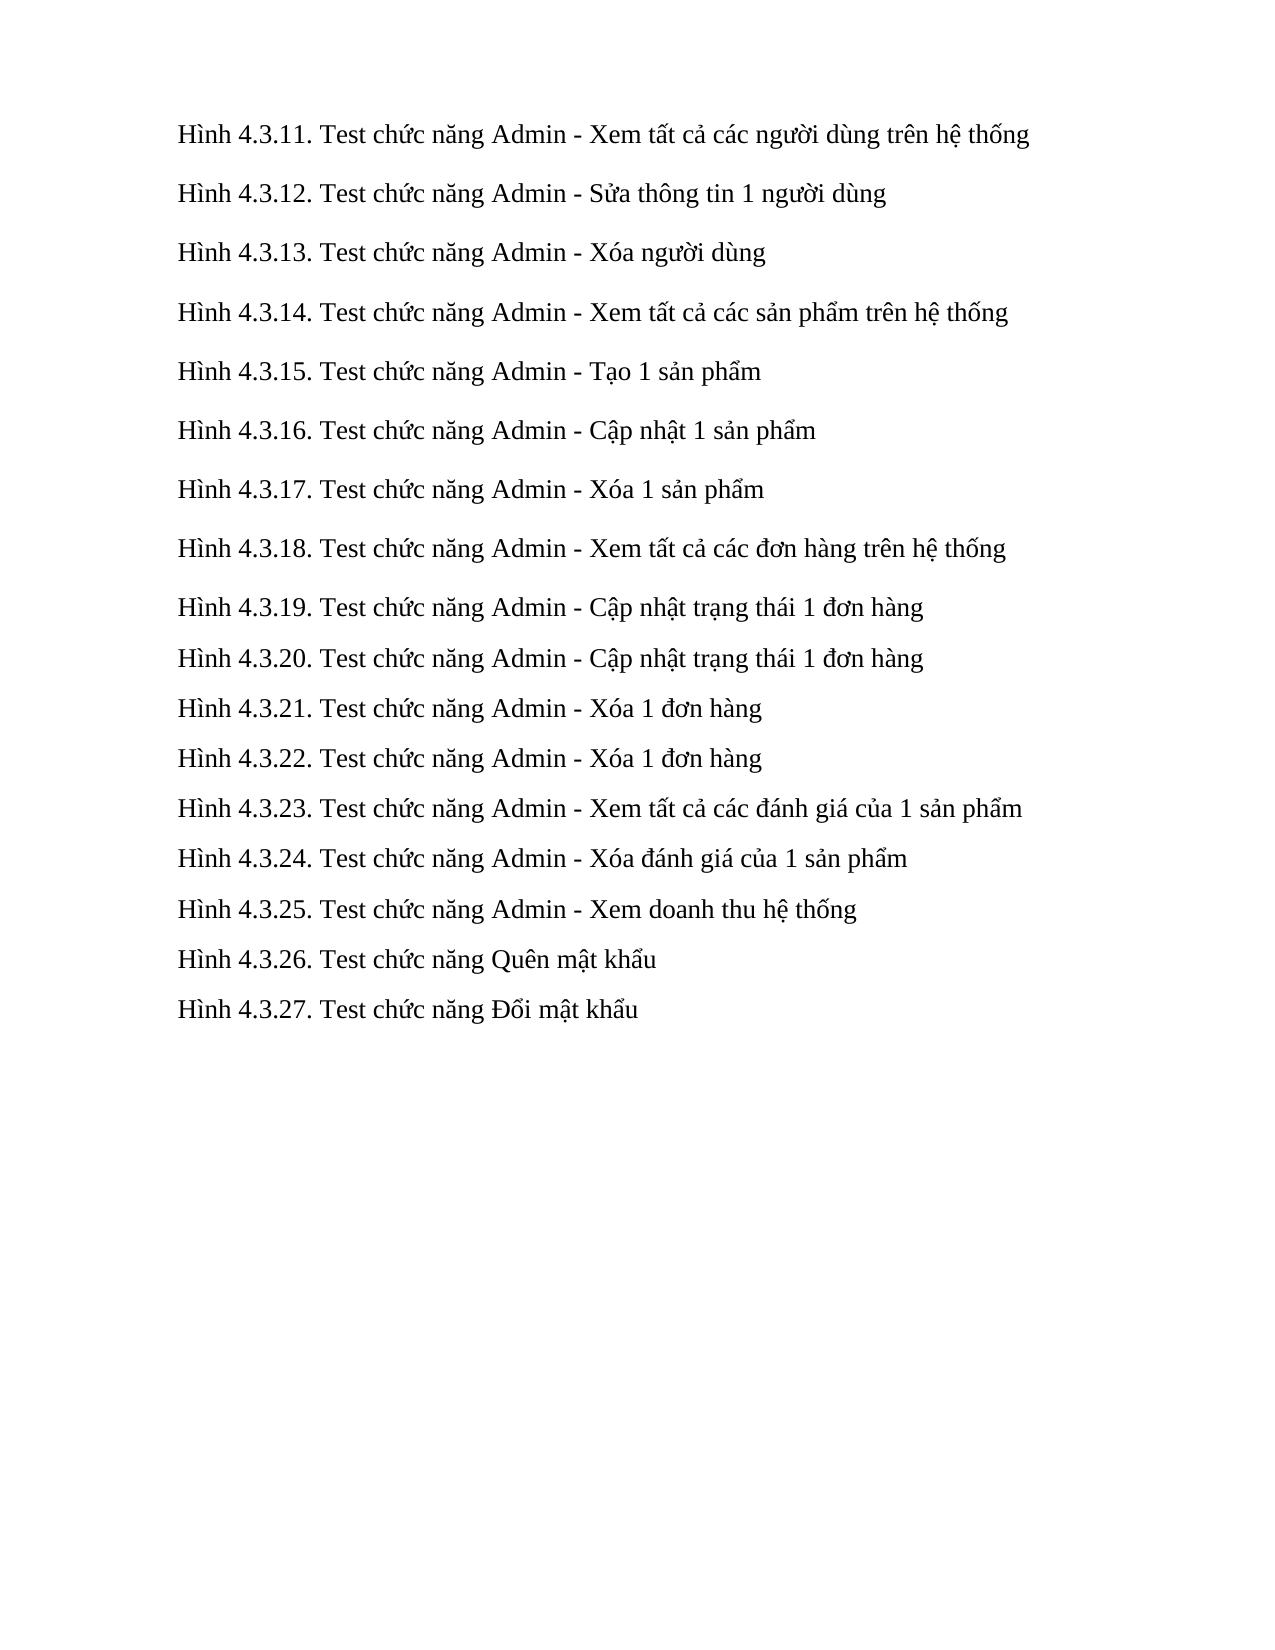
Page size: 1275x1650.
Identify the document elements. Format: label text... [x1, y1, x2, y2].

text Hình 4.3.21. Test chức năng Admin - Xóa 1 đơn hàng [177, 692, 1157, 723]
text Hình 4.3.27. Test chức năng Đổi mật khẩu [177, 993, 1157, 1024]
text Hình 4.3.20. Test chức năng Admin - Cập nhật trạng thái 1 đơn hàng [177, 642, 1157, 673]
text Hình 4.3.17. Test chức năng Admin - Xóa 1 sản phẩm [177, 473, 1157, 504]
text Hình 4.3.15. Test chức năng Admin - Tạo 1 sản phẩm [177, 355, 1157, 386]
text Hình 4.3.25. Test chức năng Admin - Xem doanh thu hệ thống [177, 893, 1157, 924]
text Hình 4.3.16. Test chức năng Admin - Cập nhật 1 sản phẩm [177, 414, 1157, 445]
text Hình 4.3.12. Test chức năng Admin - Sửa thông tin 1 người dùng [177, 177, 1157, 208]
text Hình 4.3.19. Test chức năng Admin - Cập nhật trạng thái 1 đơn hàng [177, 591, 1157, 623]
text Hình 4.3.24. Test chức năng Admin - Xóa đánh giá của 1 sản phẩm [177, 842, 1157, 874]
text Hình 4.3.23. Test chức năng Admin - Xem tất cả các đánh giá của 1 sản phẩm [177, 792, 1157, 823]
text Hình 4.3.18. Test chức năng Admin - Xem tất cả các đơn hàng trên hệ thống [177, 532, 1157, 563]
text Hình 4.3.14. Test chức năng Admin - Xem tất cả các sản phẩm trên hệ thống [177, 296, 1157, 327]
text Hình 4.3.22. Test chức năng Admin - Xóa 1 đơn hàng [177, 742, 1157, 773]
text Hình 4.3.13. Test chức năng Admin - Xóa người dùng [177, 236, 1157, 268]
text Hình 4.3.26. Test chức năng Quên mật khẩu [177, 943, 1157, 974]
text Hình 4.3.11. Test chức năng Admin - Xem tất cả các người dùng trên hệ thống [177, 118, 1157, 149]
